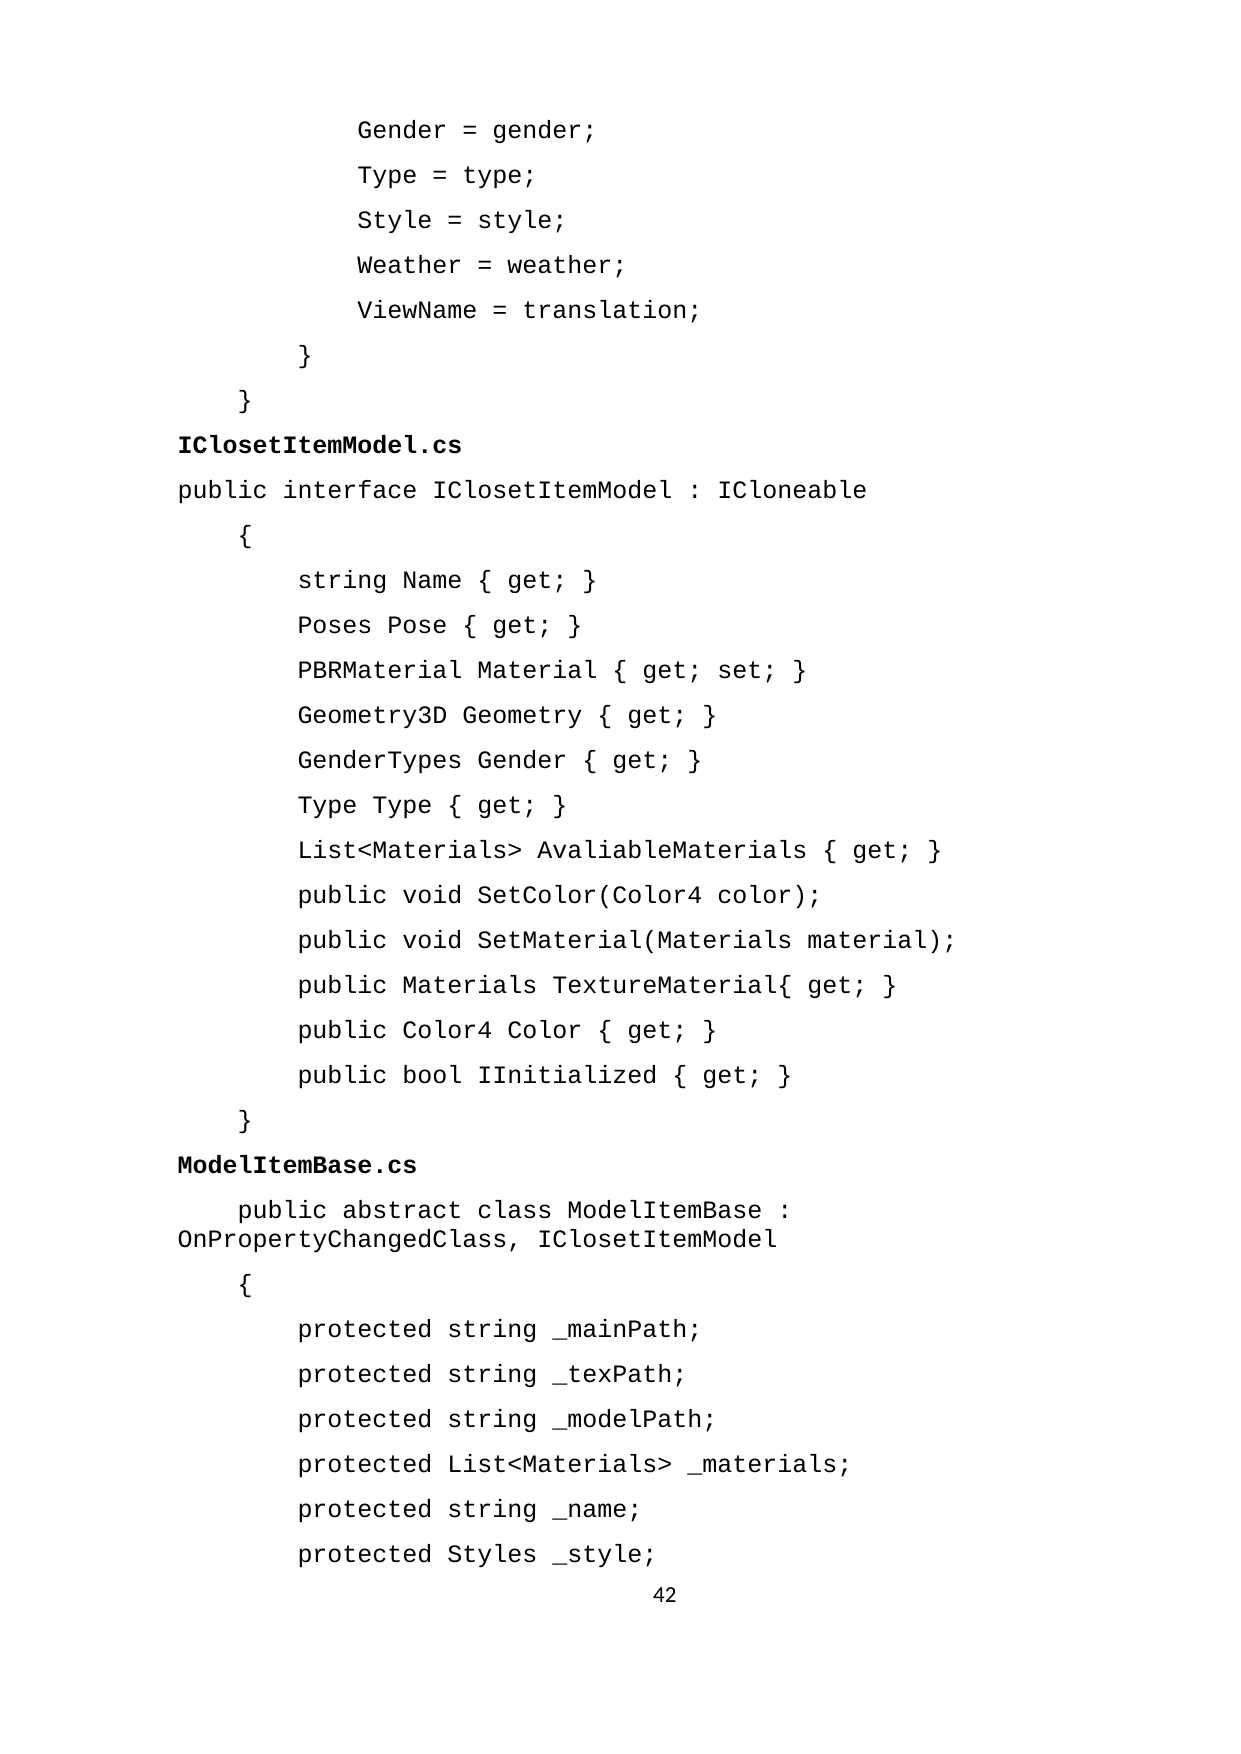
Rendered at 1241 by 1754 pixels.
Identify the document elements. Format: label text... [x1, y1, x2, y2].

text } [177, 343, 1152, 371]
text protected Styles _style; [177, 1541, 1152, 1570]
text public interface IClosetItemModel : ICloneable [177, 478, 1152, 506]
text PBRMaterial Material { get; set; } [177, 658, 1152, 686]
text protected List<Materials> _materials; [177, 1451, 1152, 1480]
text ViewName = translation; [177, 298, 1152, 326]
text Style = style; [177, 208, 1152, 236]
text Type = type; [177, 163, 1152, 191]
text } [177, 1108, 1152, 1136]
text protected string _name; [177, 1496, 1152, 1525]
text public Materials TextureMaterial{ get; } [177, 973, 1152, 1001]
text GenderTypes Gender { get; } [177, 748, 1152, 776]
text string Name { get; } [177, 568, 1152, 596]
text public bool IInitialized { get; } [177, 1063, 1152, 1091]
text Gender = gender; [177, 118, 1152, 146]
text protected string _mainPath; [177, 1316, 1152, 1345]
text Poses Pose { get; } [177, 613, 1152, 641]
text public void SetColor(Color4 color); [177, 883, 1152, 911]
text } [177, 388, 1152, 416]
text protected string _modelPath; [177, 1406, 1152, 1435]
text public abstract class ModelItemBase : OnPropertyChangedClass, IClosetItemModel [177, 1198, 1152, 1255]
text { [177, 1271, 1152, 1300]
text public void SetMaterial(Materials material); [177, 928, 1152, 956]
text Type Type { get; } [177, 793, 1152, 821]
text ModelItemBase.cs [177, 1153, 1152, 1181]
text public Color4 Color { get; } [177, 1018, 1152, 1046]
text Weather = weather; [177, 253, 1152, 281]
text List<Materials> AvaliableMaterials { get; } [177, 838, 1152, 866]
text IClosetItemModel.cs [177, 433, 1152, 461]
text Geometry3D Geometry { get; } [177, 703, 1152, 731]
text protected string _texPath; [177, 1361, 1152, 1390]
text { [177, 523, 1152, 551]
